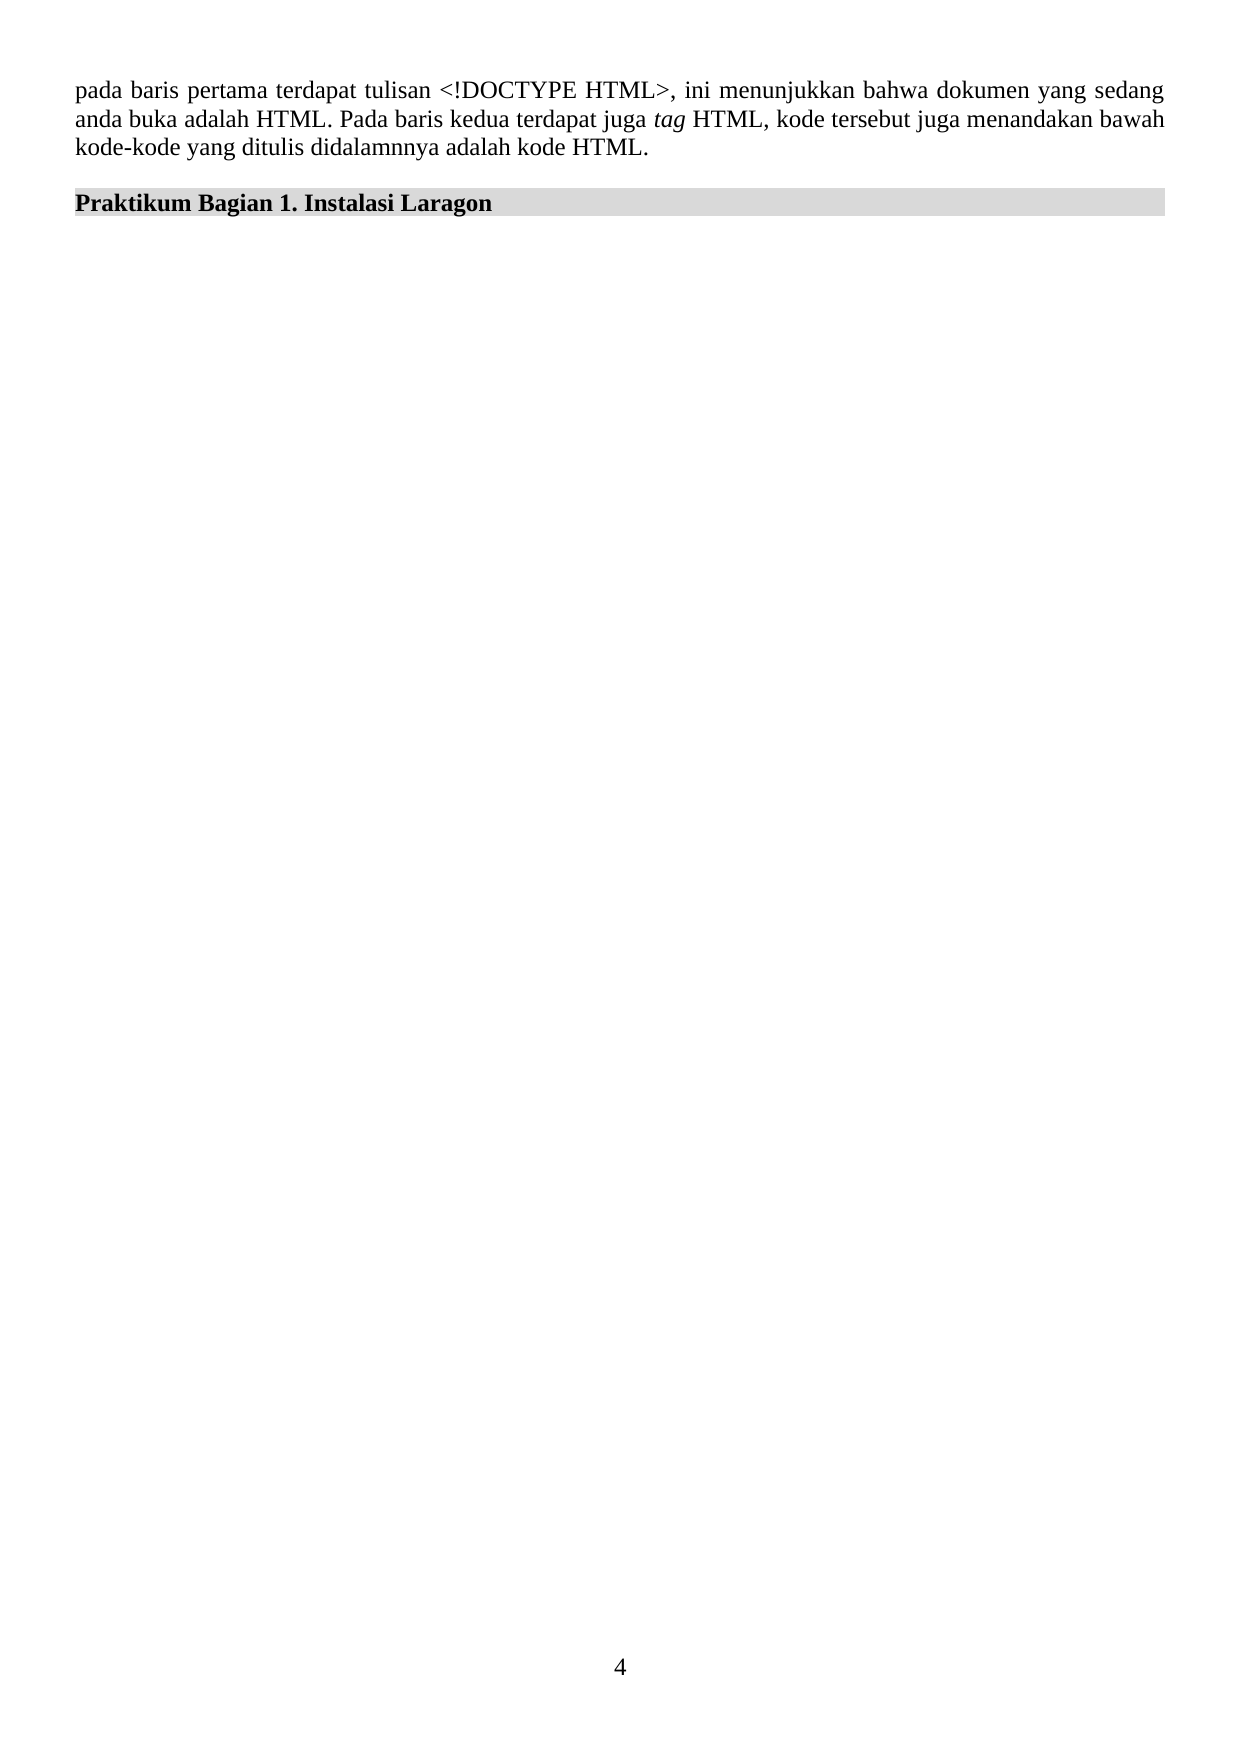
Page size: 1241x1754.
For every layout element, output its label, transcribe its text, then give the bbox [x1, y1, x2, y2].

text pada baris pertama terdapat tulisan <!DOCTYPE HTML>, ini menunjukkan bahwa dokumen yang sedang anda buka adalah HTML. Pada baris kedua terdapat juga tag HTML, kode tersebut juga menandakan bawah kode-kode yang ditulis didalamnnya adalah kode HTML. [75, 75, 1165, 161]
text Praktikum Bagian 1. Instalasi Laragon [492, 188, 1165, 216]
